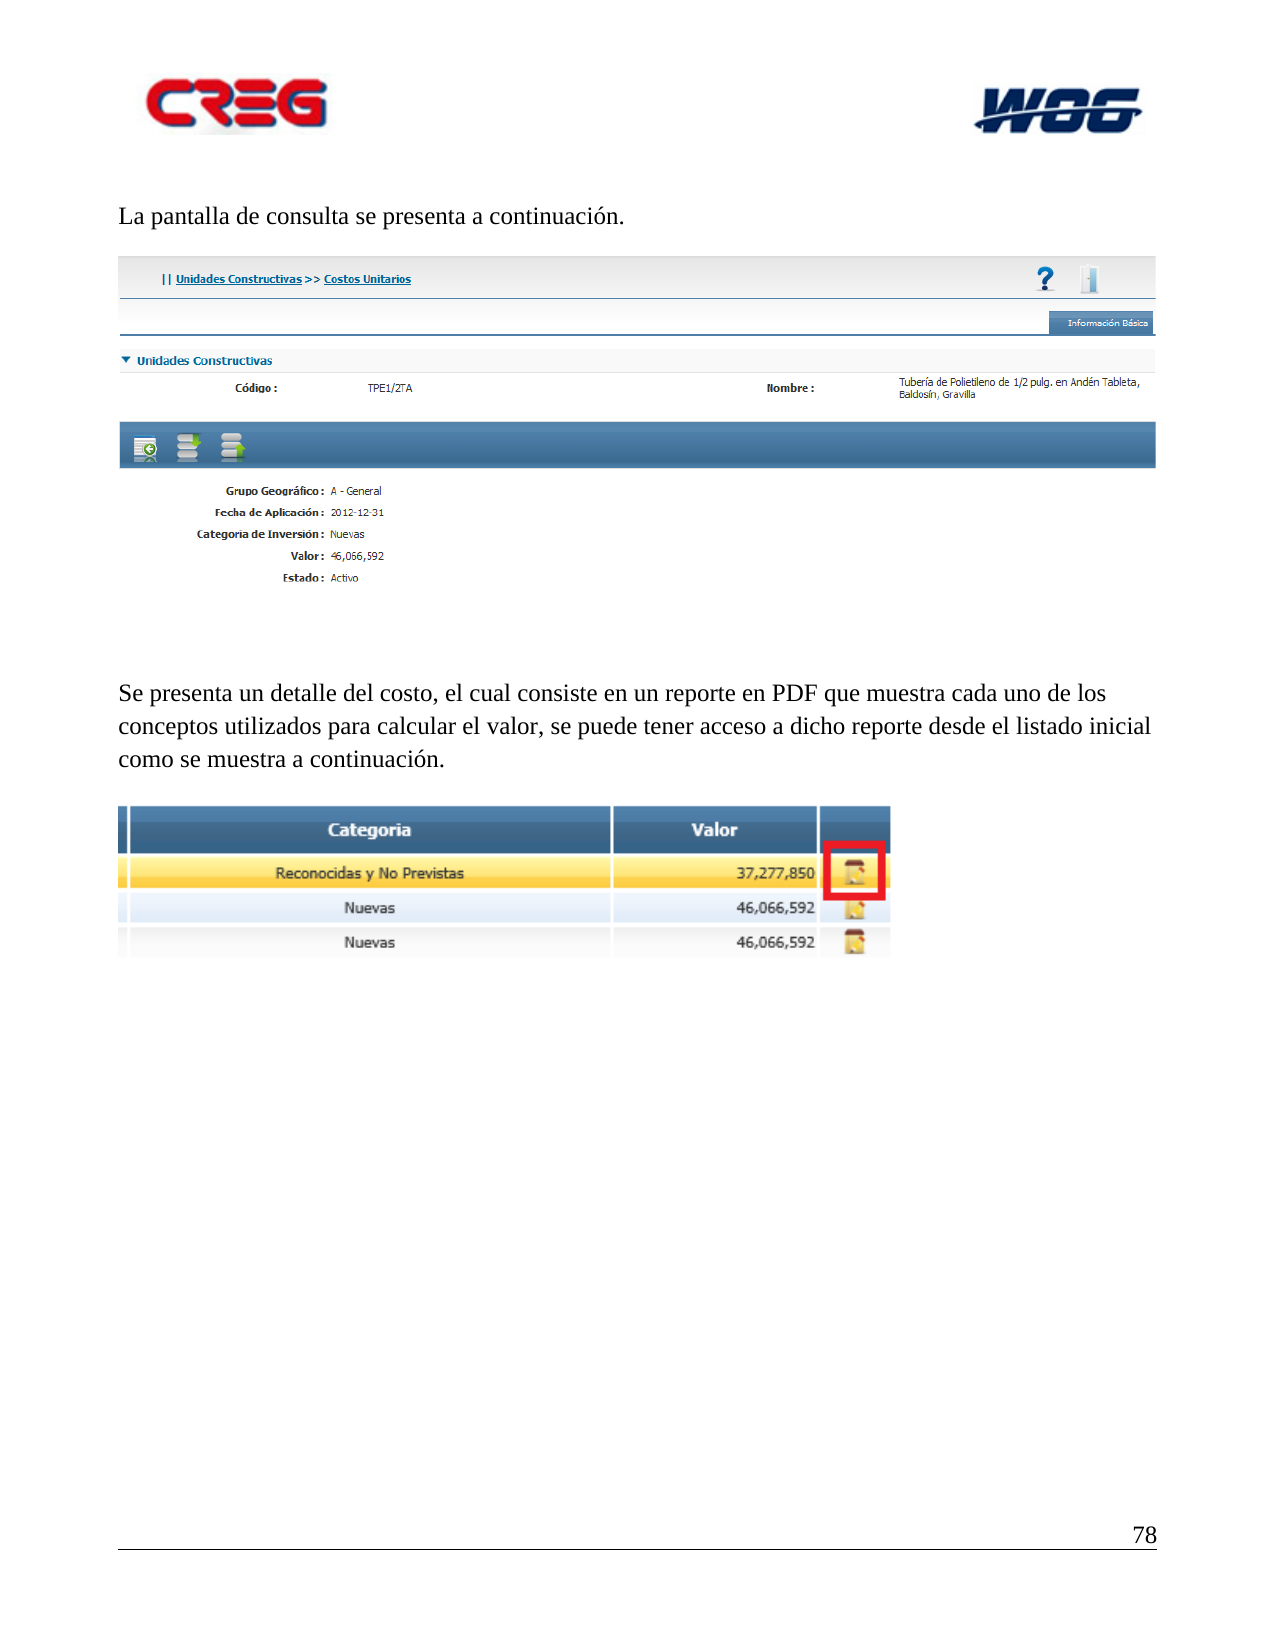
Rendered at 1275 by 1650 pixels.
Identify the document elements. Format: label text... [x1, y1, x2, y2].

text Se presenta un detalle del costo, el cual consiste en un reporte en PDF que muestra cada uno de los conceptos utilizados para calcular el valor, se puede tener acceso a dicho reporte desde el listado inicial como se muestra a continuación. [118, 678, 1157, 773]
picture [118, 255, 1156, 599]
text La pantalla de consulta se presenta a continuación. [118, 201, 1157, 230]
picture [118, 797, 900, 959]
picture [118, 73, 353, 135]
picture [971, 83, 1147, 135]
